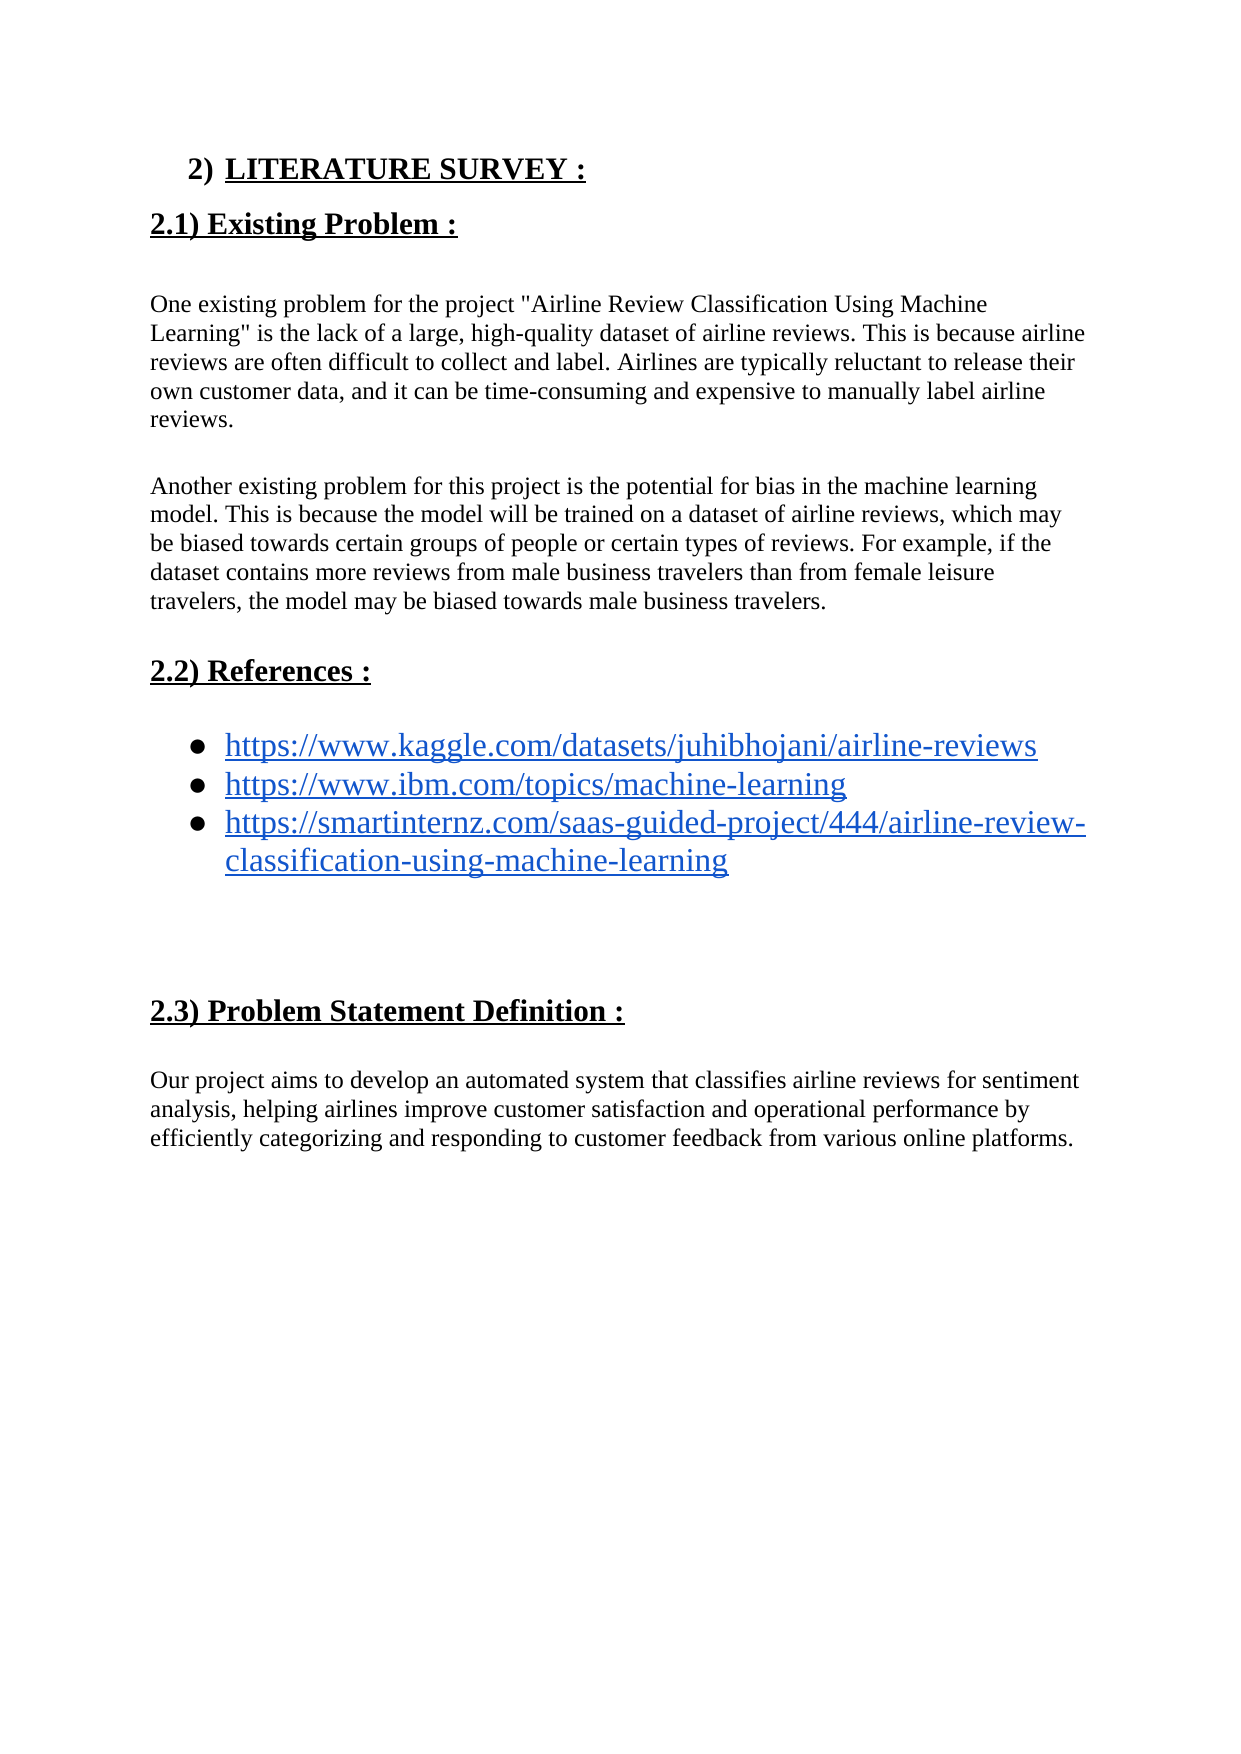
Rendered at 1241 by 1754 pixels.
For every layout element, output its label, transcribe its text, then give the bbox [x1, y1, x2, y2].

text One existing problem for the project "Airline Review Classification Using Machine Learning" is the lack of a large, high-quality dataset of airline reviews. This is because airline reviews are often difficult to collect and label. Airlines are typically reluctant to release their own customer data, and it can be time-consuming and expensive to manually label airline reviews. [150, 261, 1090, 433]
list LITERATURE SURVEY : [187, 150, 1090, 186]
text 2.1) Existing Problem : [150, 205, 1090, 241]
text Another existing problem for this project is the potential for bias in the machine learning model. This is because the model will be trained on a dataset of airline reviews, which may be biased towards certain groups of people or certain types of reviews. For example, if the dataset contains more reviews from male business travelers than from female leisure travelers, the model may be biased towards male business travelers. [150, 471, 1090, 614]
list https://www.kaggle.com/datasets/juhibhojani/airline-reviews [187, 726, 1090, 764]
text 2.3) Problem Statement Definition : [150, 992, 1090, 1028]
list https://smartinternz.com/saas-guided-project/444/airline-review-classification-using-machine-learning [187, 802, 1090, 879]
text 2.2) References : [150, 652, 1090, 688]
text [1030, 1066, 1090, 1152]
list https://www.ibm.com/topics/machine-learning [187, 764, 1090, 802]
